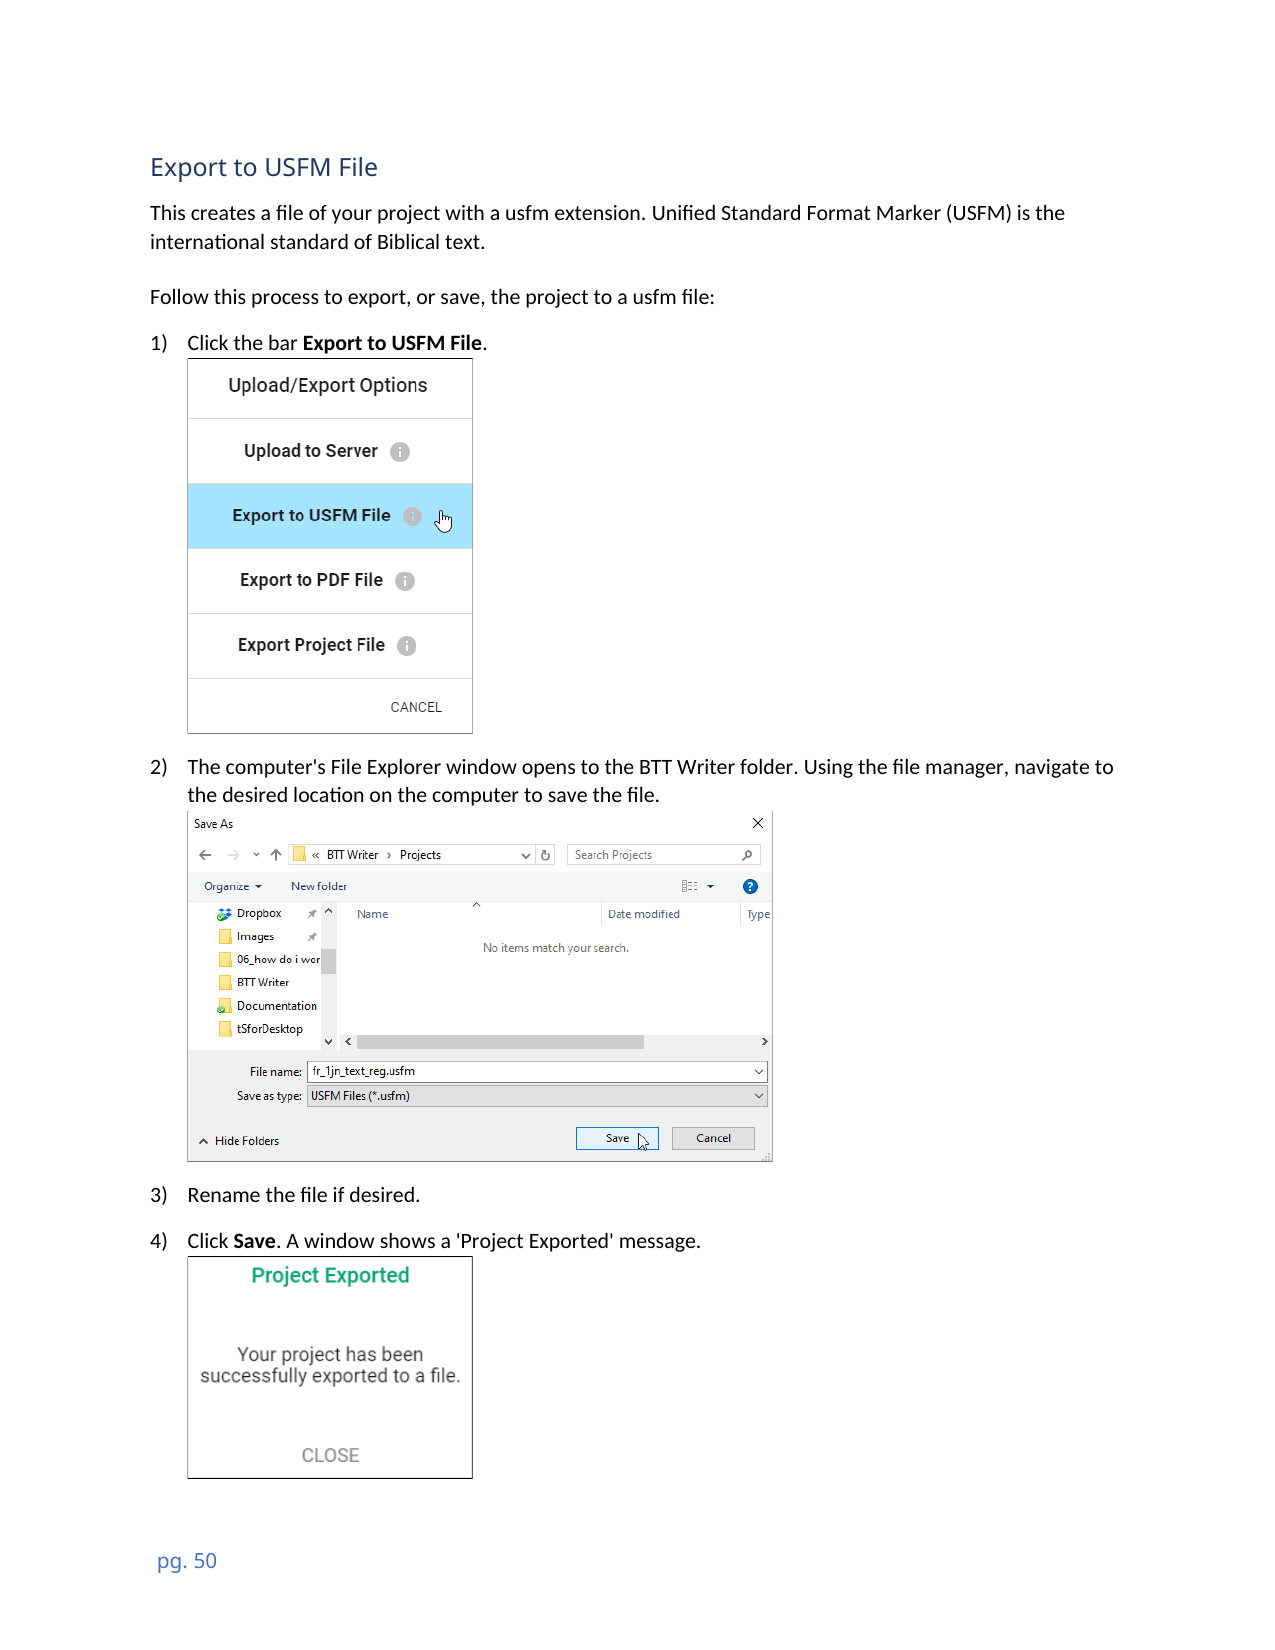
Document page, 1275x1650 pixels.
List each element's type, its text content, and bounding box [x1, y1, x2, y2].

picture [187, 811, 773, 1162]
picture [187, 1256, 473, 1479]
picture [187, 358, 473, 734]
list Rename the file if desired. [150, 1182, 1125, 1208]
subtitle Export to USFM File [150, 150, 1125, 184]
text This creates a file of your project with a usfm extension. Unified Standard Format Marker (USFM) is the international standard of Biblical text. Follow this process to export, or save, the project to a usfm file: [150, 199, 1125, 310]
